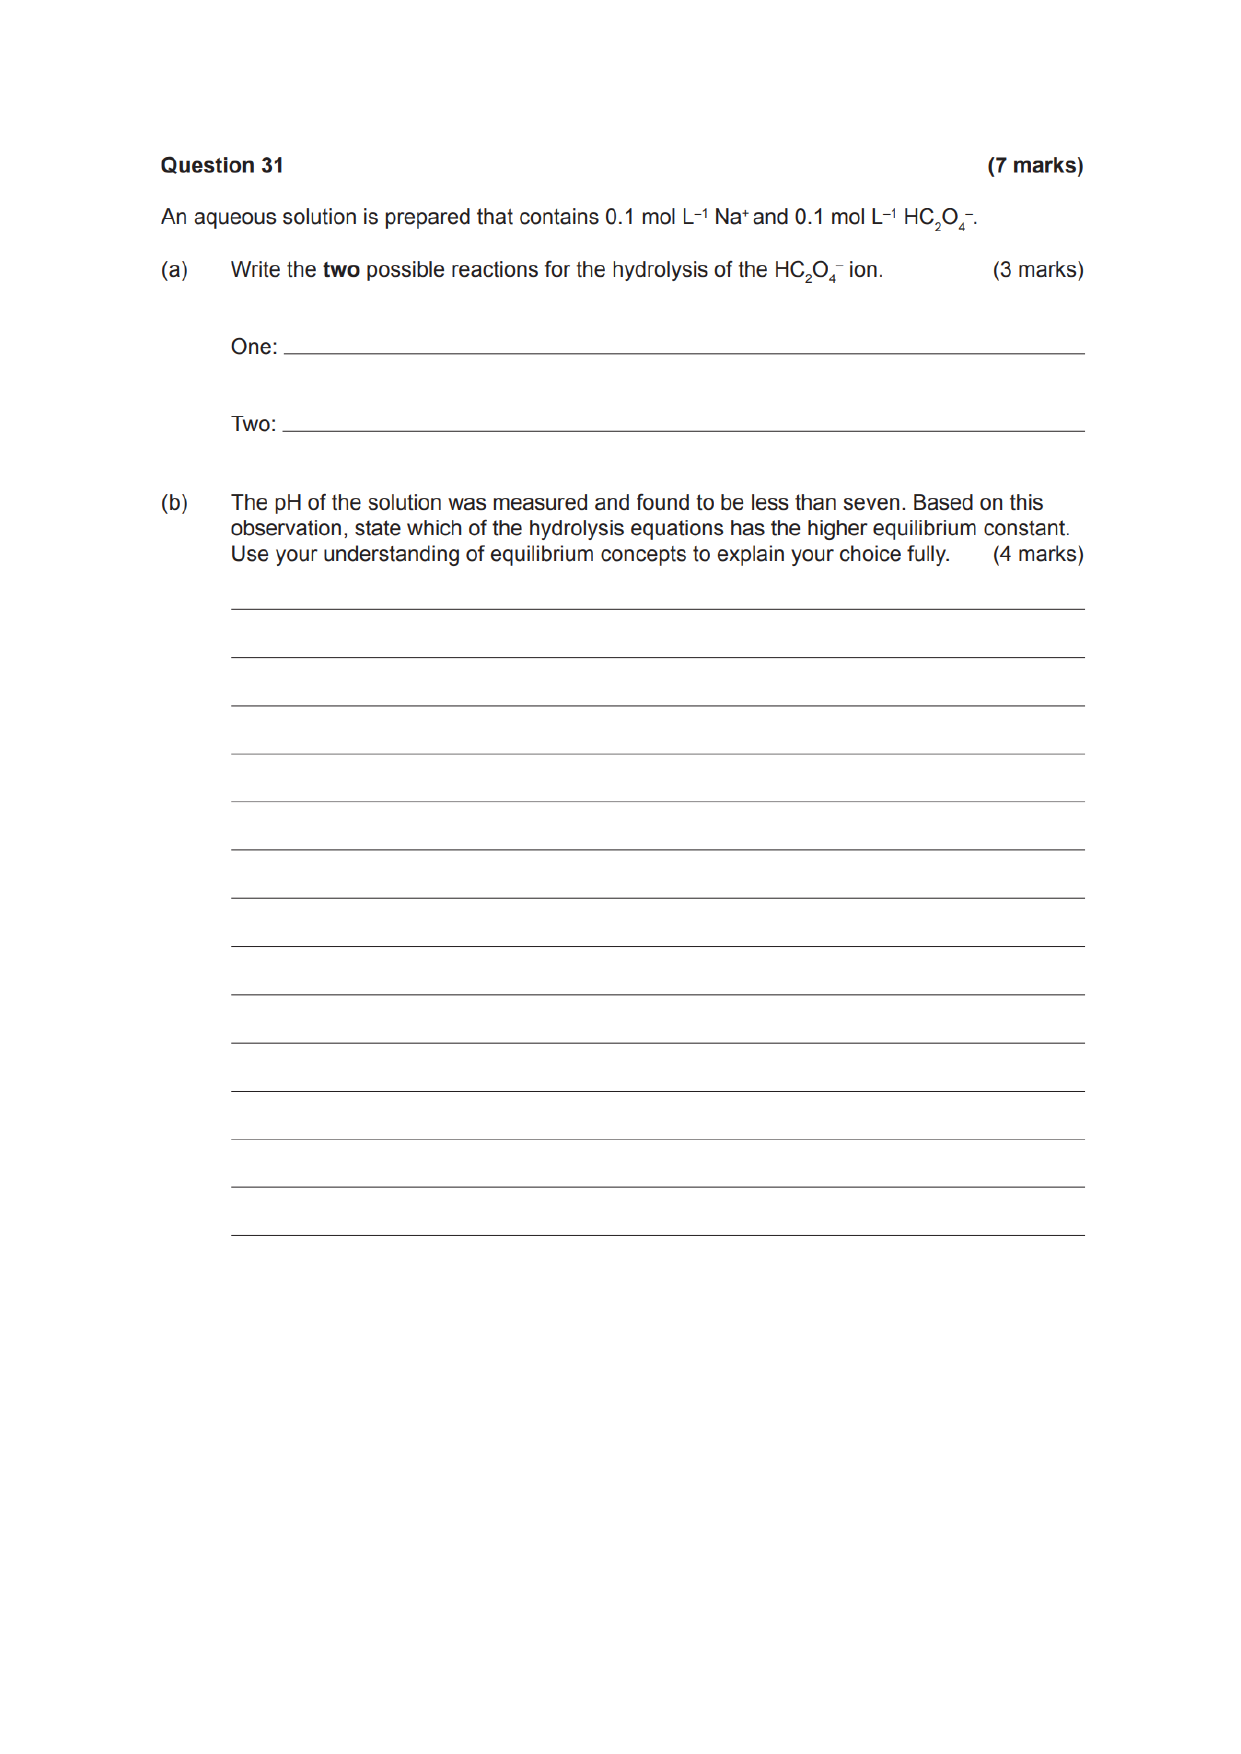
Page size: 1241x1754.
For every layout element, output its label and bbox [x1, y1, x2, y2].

picture [150, 150, 1091, 1244]
